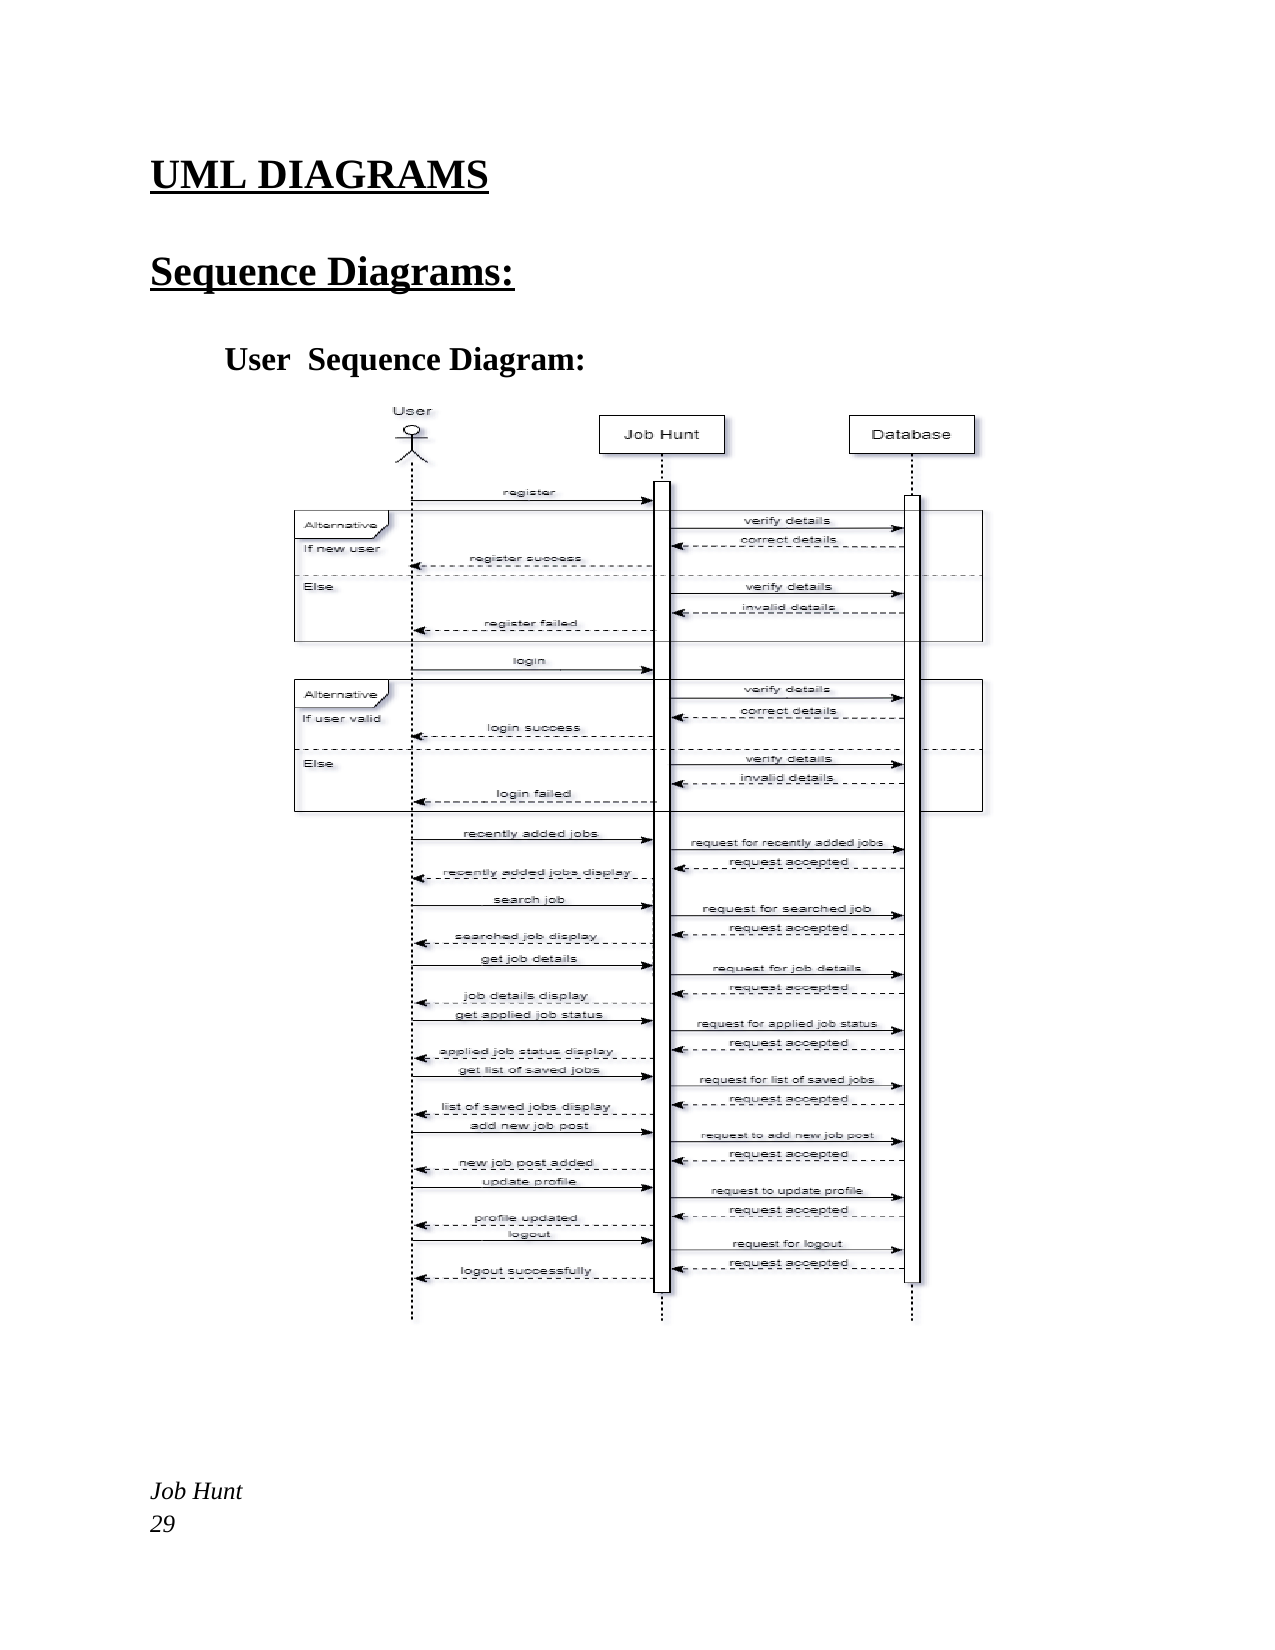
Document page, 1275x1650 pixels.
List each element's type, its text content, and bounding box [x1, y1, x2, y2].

subtitle User Sequence Diagram: [150, 339, 1125, 378]
subtitle UML DIAGRAMS [150, 150, 1125, 198]
subtitle Sequence Diagrams: [150, 247, 1125, 295]
picture [274, 396, 1001, 1332]
